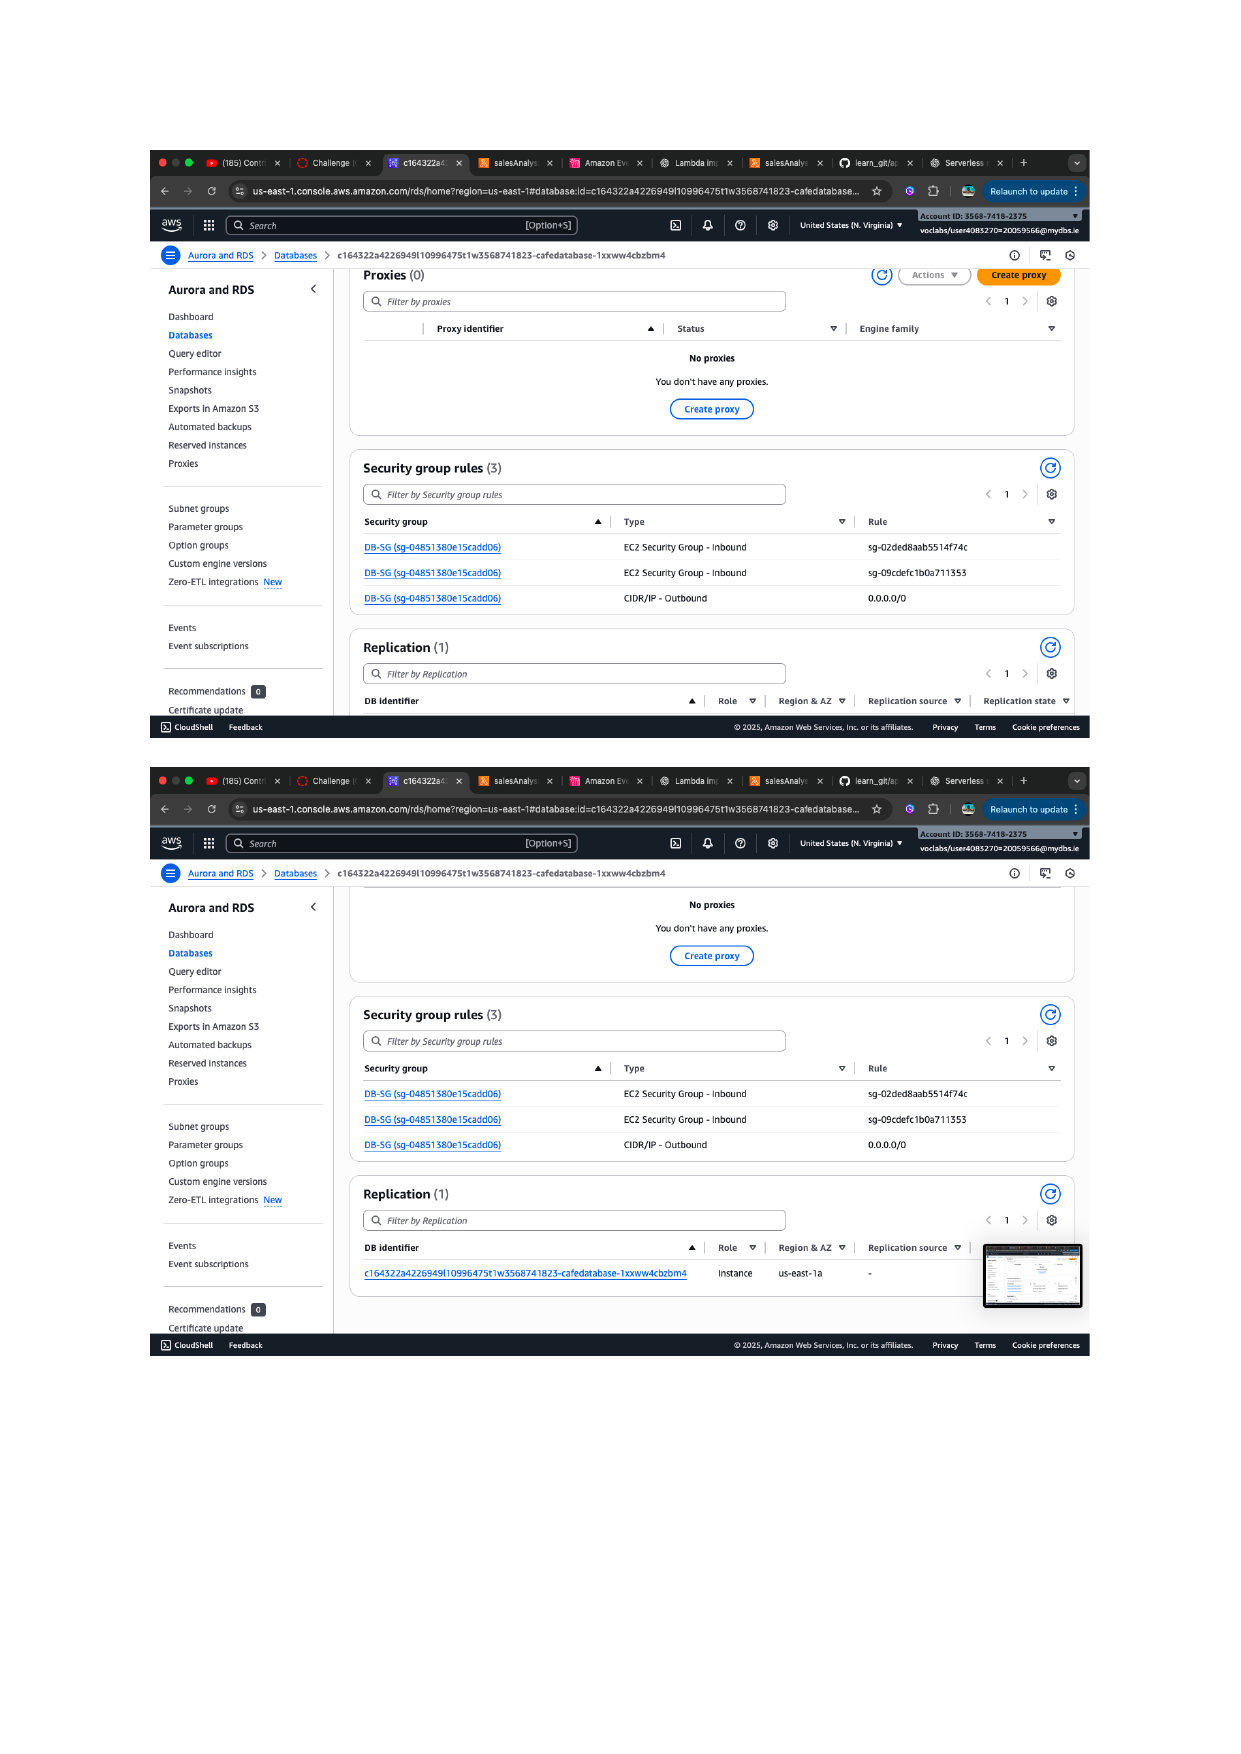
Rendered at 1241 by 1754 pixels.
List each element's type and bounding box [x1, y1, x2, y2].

picture [150, 150, 1090, 738]
picture [150, 767, 1090, 1356]
